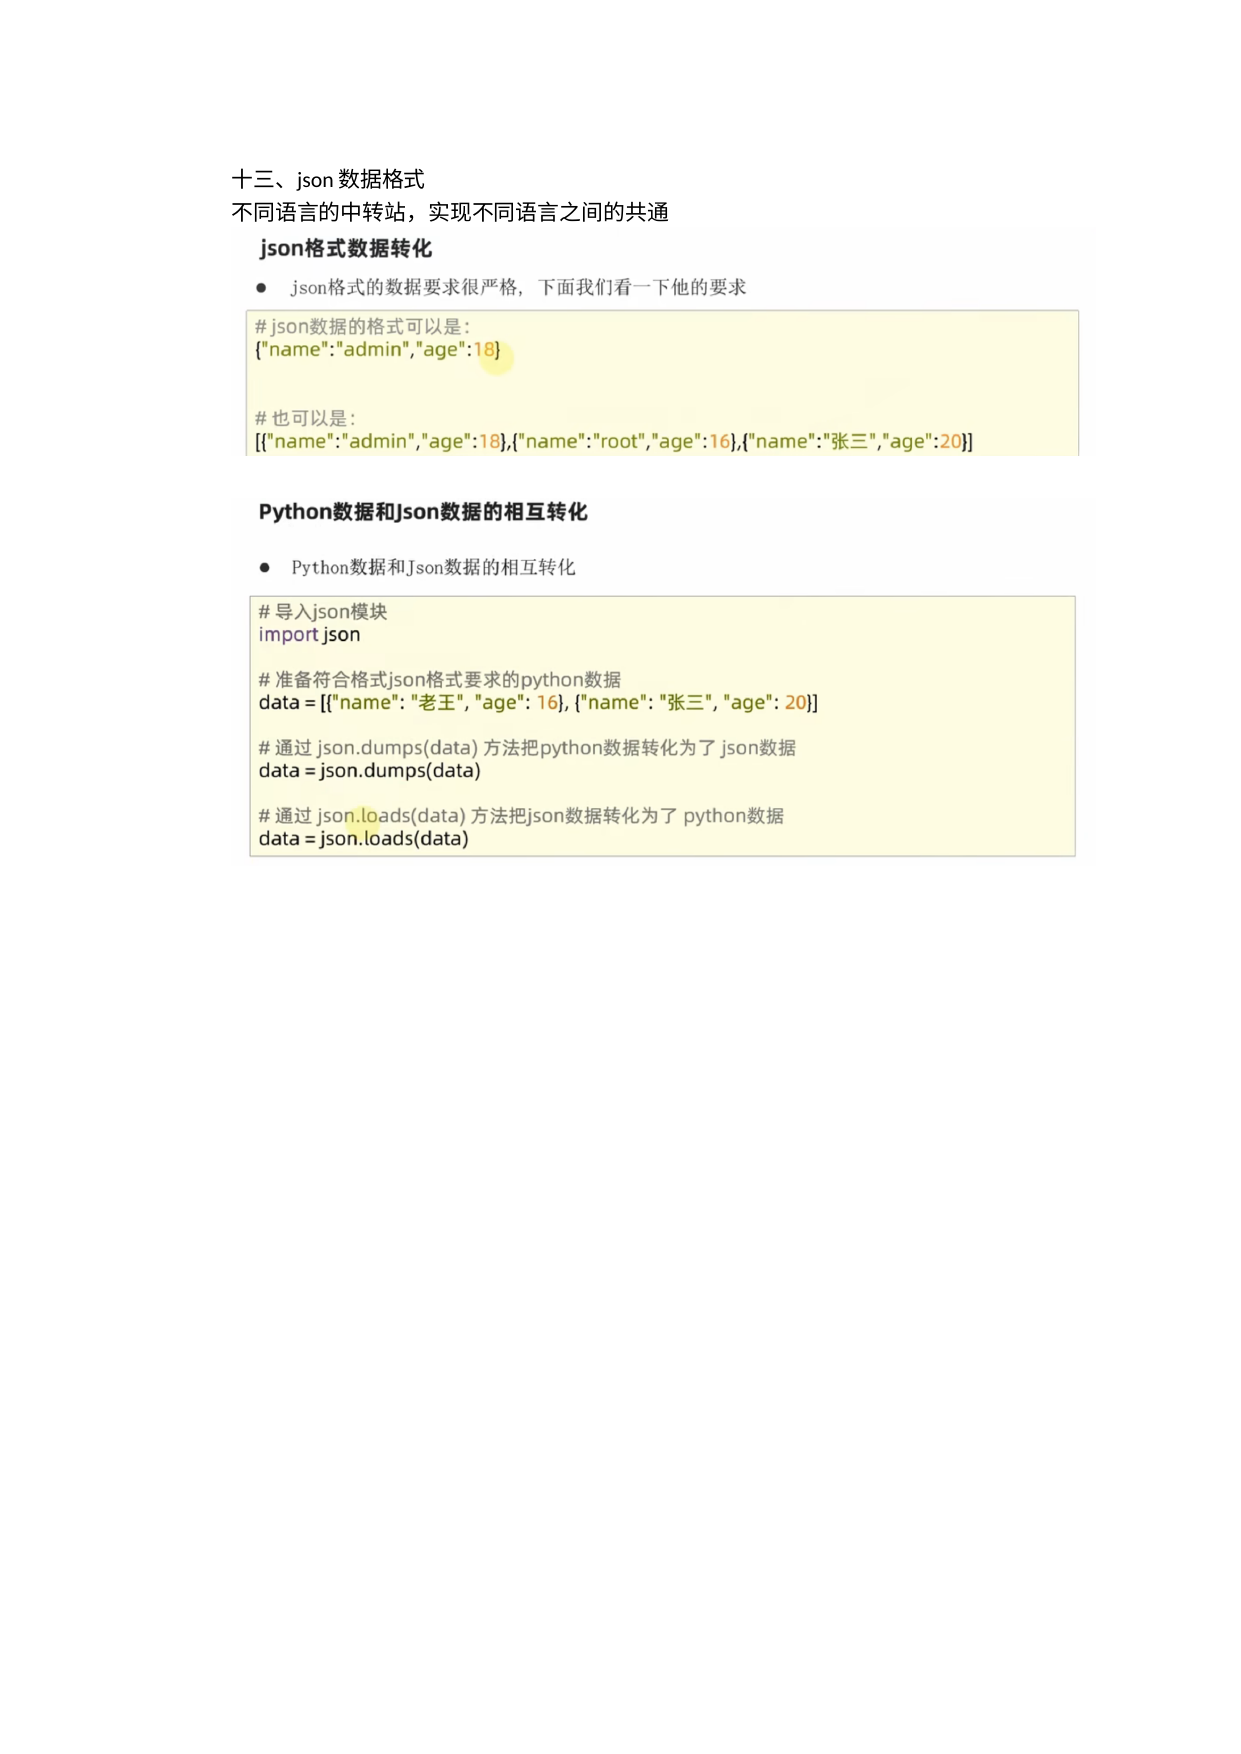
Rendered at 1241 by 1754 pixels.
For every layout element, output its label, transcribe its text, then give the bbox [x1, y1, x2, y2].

picture [231, 227, 1097, 456]
picture [231, 498, 1097, 866]
list 不同语言的中转站，实现不同语言之间的共通 [231, 194, 1053, 227]
list json数据格式 [187, 162, 1053, 194]
